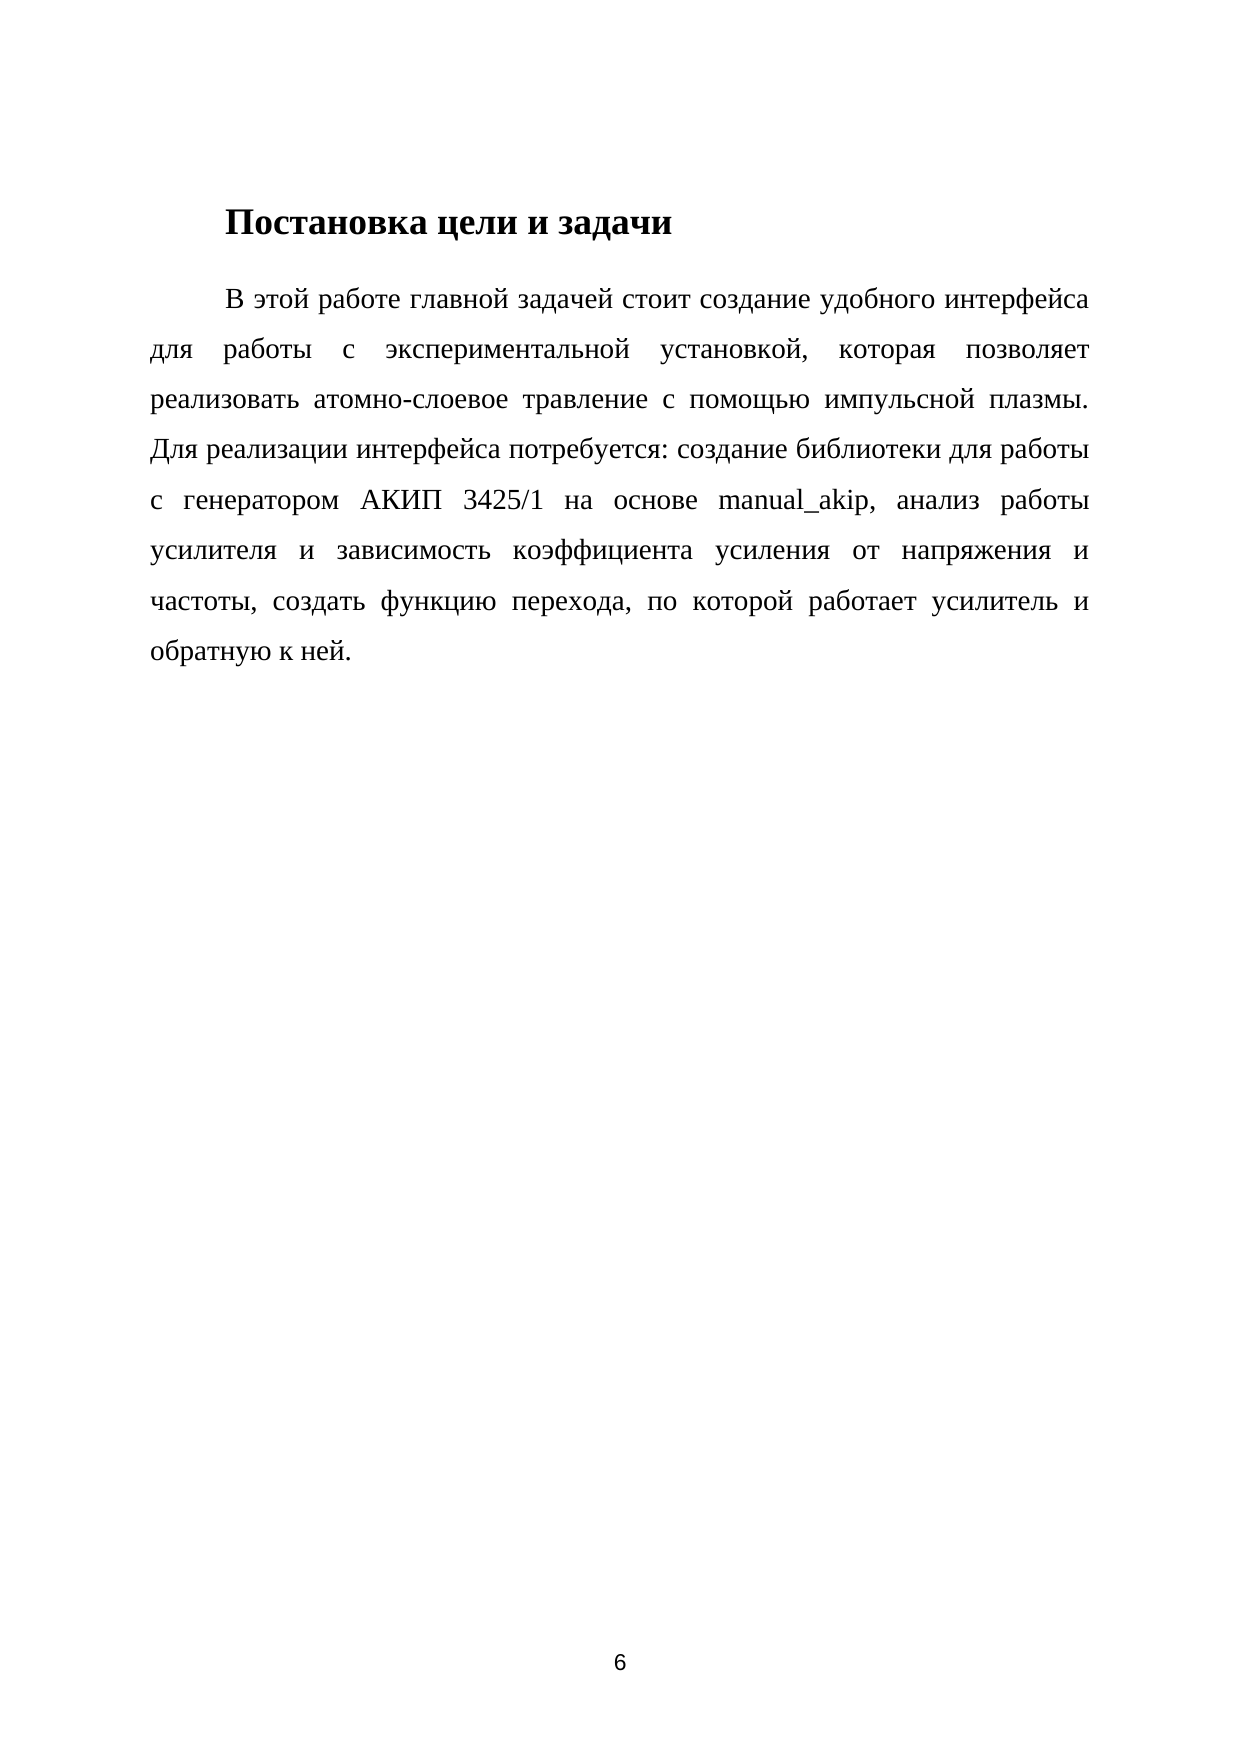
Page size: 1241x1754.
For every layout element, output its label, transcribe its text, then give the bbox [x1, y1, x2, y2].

text Постановка цели и задачи [150, 199, 1090, 242]
text В этой работе главной задачей стоит создание удобного интерфейса для работы с экспериментальной установкой, которая позволяет реализовать атомно-слоевое травление с помощью импульсной плазмы. Для реализации интерфейса потребуется: создание библиотеки для работы с генератором АКИП 3425/1 на основе manual_akip, анализ работы усилителя и зависимость коэффициента усиления от напряжения и частоты, создать функцию перехода, по которой работает усилитель и обратную к ней. [150, 281, 1090, 666]
